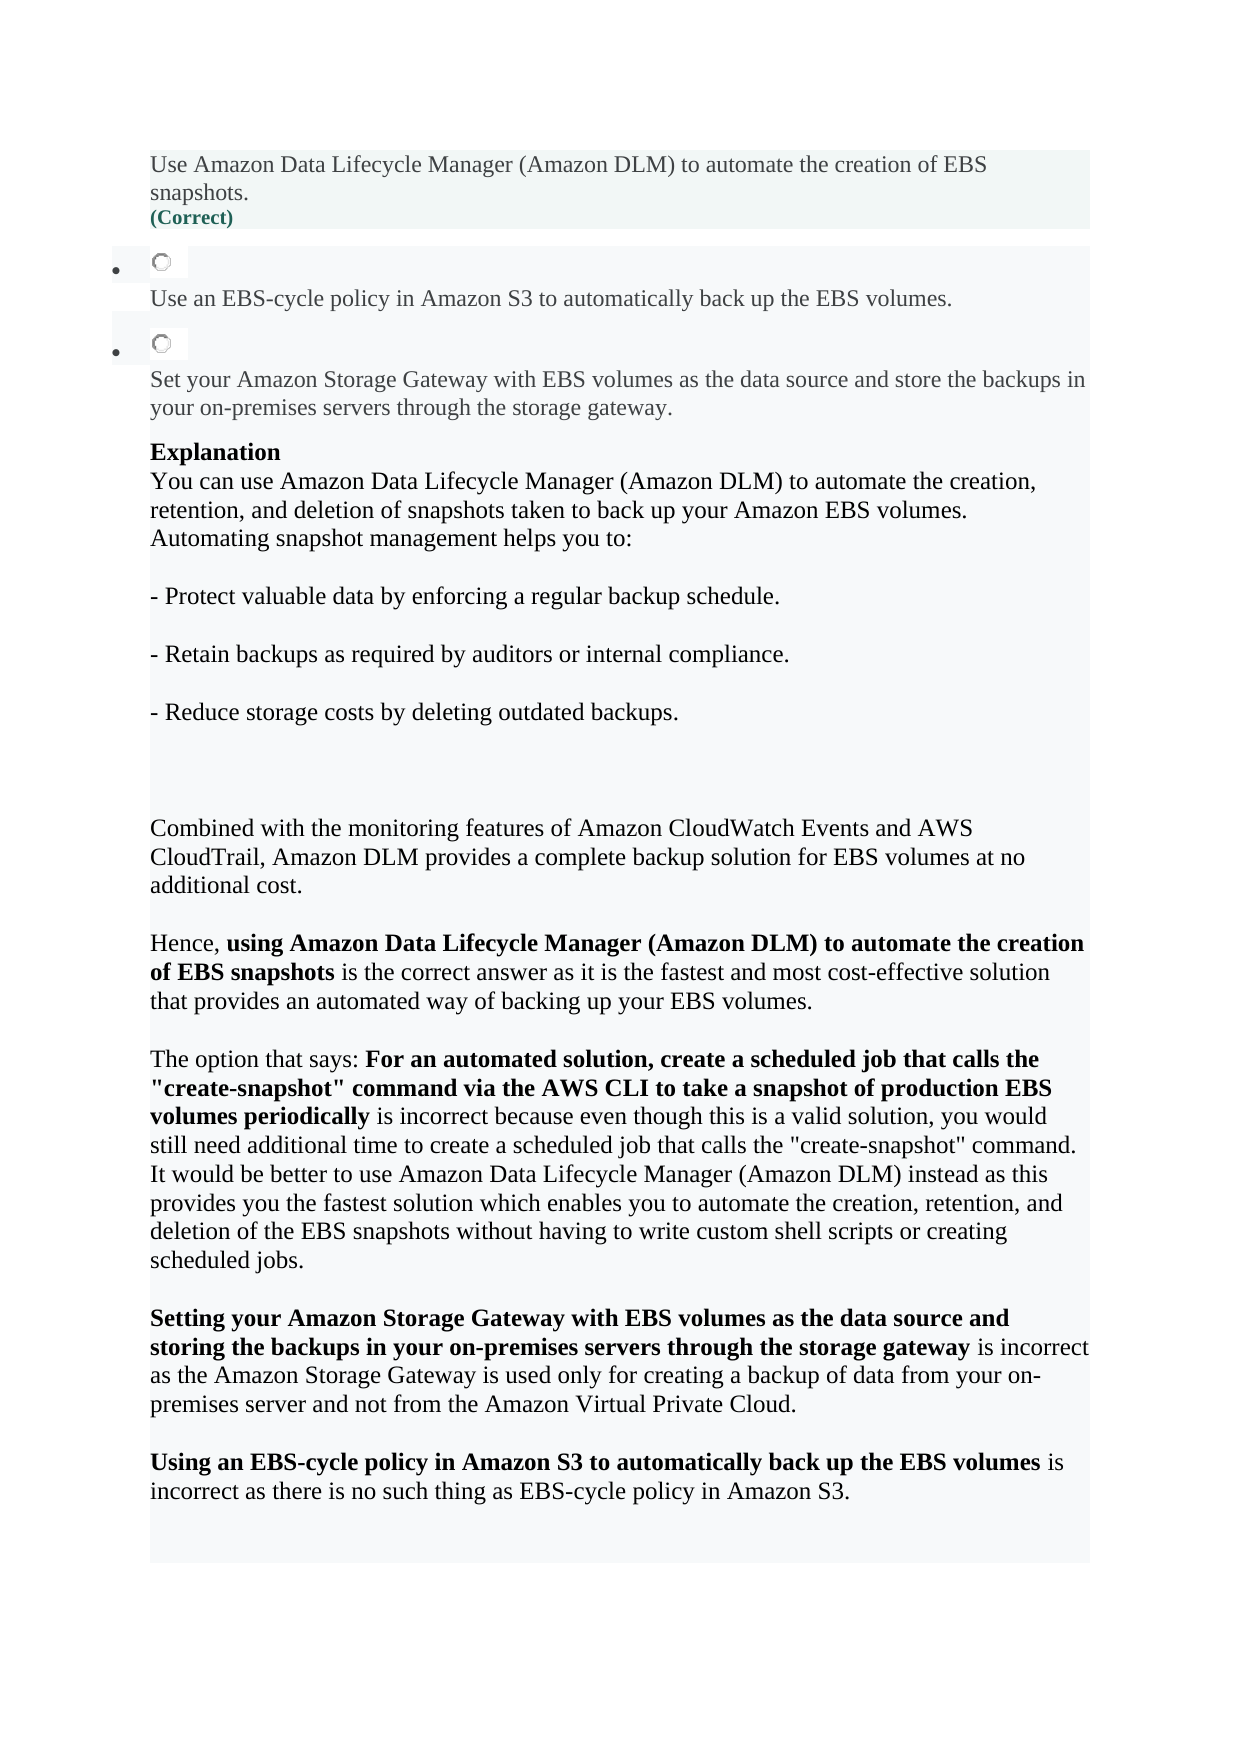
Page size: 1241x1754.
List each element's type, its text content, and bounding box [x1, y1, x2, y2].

text Use an EBS-cycle policy in Amazon S3 to automatically back up the EBS volumes. [150, 283, 1090, 311]
text - Reduce storage costs by deleting outdated backups. [150, 697, 1090, 726]
text You can use Amazon Data Lifecycle Manager (Amazon DLM) to automate the creation, retention, and deletion of snapshots taken to back up your Amazon EBS volumes. Automating snapshot management helps you to: [150, 466, 1090, 552]
text Hence, using Amazon Data Lifecycle Manager (Amazon DLM) to automate the creation of EBS snapshots is the correct answer as it is the fastest and most cost-effective solution that provides an automated way of backing up your EBS volumes. [150, 928, 1090, 1015]
text - Protect valuable data by enforcing a regular backup schedule. [150, 581, 1090, 610]
text Explanation [150, 437, 1090, 466]
text The option that says: For an automated solution, create a scheduled job that calls the "create-snapshot" command via the AWS CLI to take a snapshot of production EBS volumes periodically is incorrect because even though this is a valid solution, you would still need additional time to create a scheduled job that calls the "create-snapshot" command. It would be better to use Amazon Data Lifecycle Manager (Amazon DLM) instead as this provides you the fastest solution which enables you to automate the creation, retention, and deletion of the EBS snapshots without having to write custom shell scripts or creating scheduled jobs. [150, 1044, 1090, 1274]
text Use Amazon Data Lifecycle Manager (Amazon DLM) to automate the creation of EBS snapshots. [150, 150, 1090, 205]
list ​ [112, 328, 1090, 365]
text (Correct) [150, 205, 1090, 229]
text - Retain backups as required by auditors or internal compliance. [150, 639, 1090, 668]
list ​ [112, 246, 1090, 283]
text Combined with the monitoring features of Amazon CloudWatch Events and AWS CloudTrail, Amazon DLM provides a complete backup solution for EBS volumes at no additional cost. [150, 813, 1090, 899]
text Setting your Amazon Storage Gateway with EBS volumes as the data source and storing the backups in your on-premises servers through the storage gateway is incorrect as the Amazon Storage Gateway is used only for creating a backup of data from your on-premises server and not from the Amazon Virtual Private Cloud. [150, 1303, 1090, 1418]
text Using an EBS-cycle policy in Amazon S3 to automatically back up the EBS volumes is incorrect as there is no such thing as EBS-cycle policy in Amazon S3. [150, 1447, 1090, 1505]
text Set your Amazon Storage Gateway with EBS volumes as the data source and store the backups in your on-premises servers through the storage gateway. [150, 365, 1090, 421]
